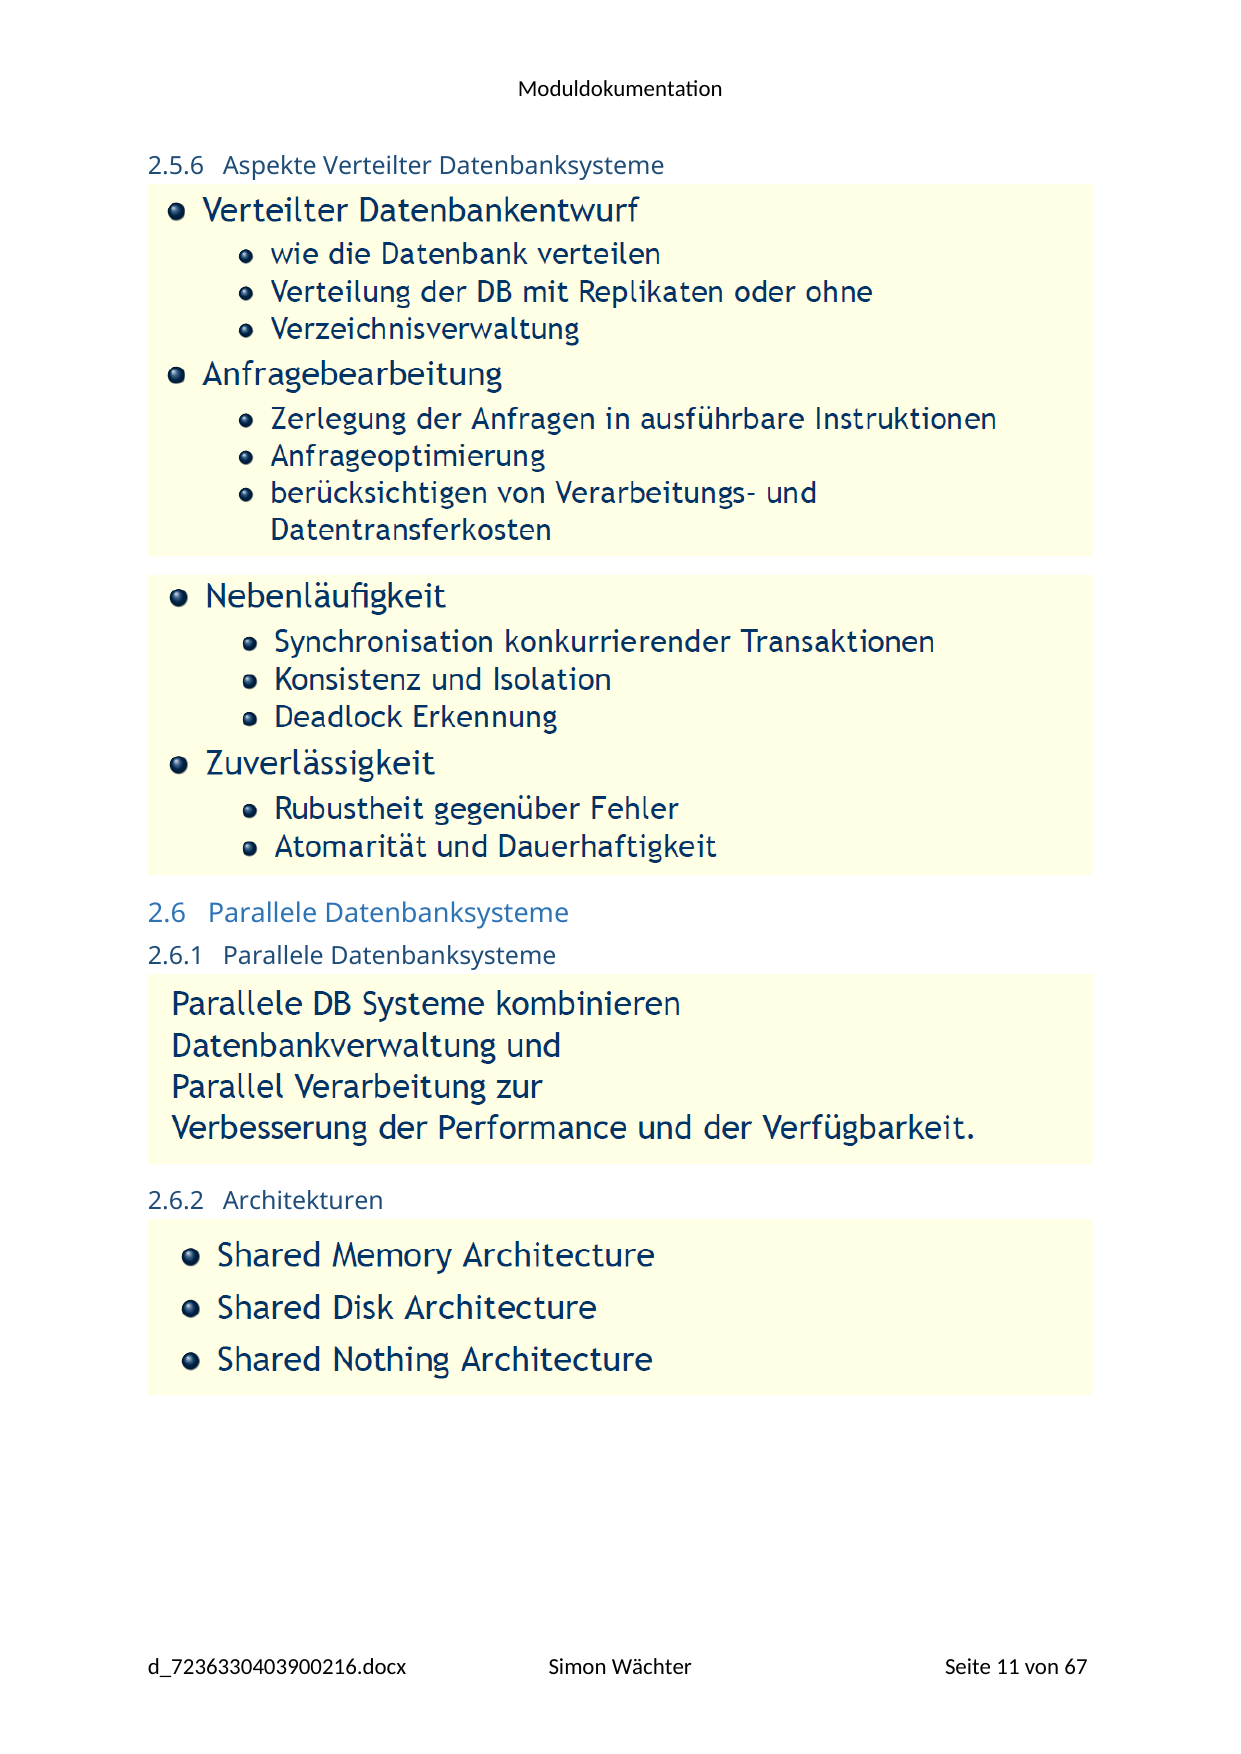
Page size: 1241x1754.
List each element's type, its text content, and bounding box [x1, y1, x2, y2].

subtitle Parallele Datenbanksysteme [148, 894, 1093, 931]
picture [147, 1219, 1093, 1395]
subtitle Aspekte Verteilter Datenbanksysteme [148, 148, 1093, 182]
picture [147, 575, 1093, 875]
subtitle Parallele Datenbanksysteme [148, 938, 1093, 972]
picture [147, 184, 1093, 556]
picture [147, 974, 1093, 1164]
subtitle Architekturen [148, 1183, 1093, 1217]
